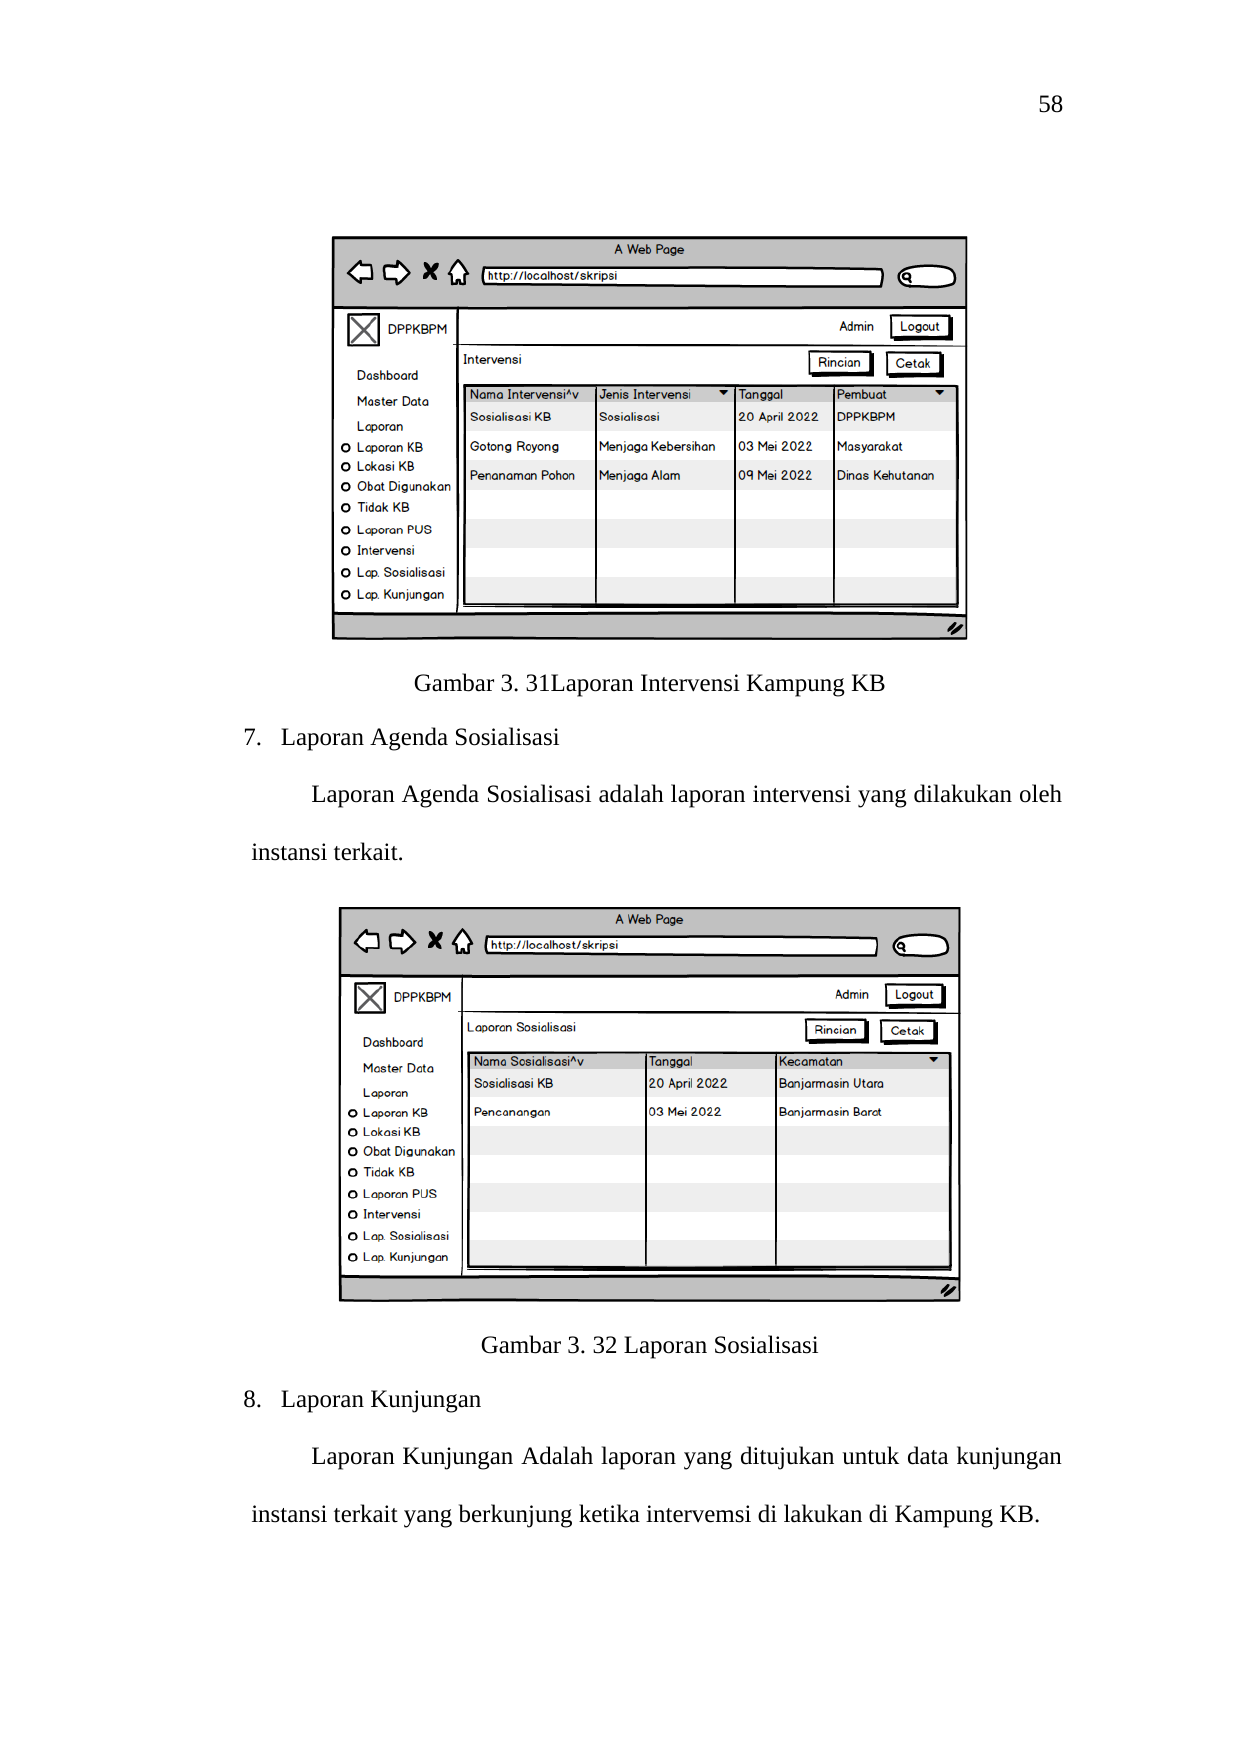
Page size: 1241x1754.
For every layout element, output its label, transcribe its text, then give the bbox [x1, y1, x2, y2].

list Laporan Agenda Sosialisasi adalah laporan intervensi yang dilakukan oleh instansi terkait. [251, 779, 1063, 866]
picture [338, 907, 961, 1302]
list Laporan Agenda Sosialisasi [243, 722, 1063, 751]
list Laporan Kunjungan Adalah laporan yang ditujukan untuk data kunjungan instansi terkait yang berkunjung ketika intervemsi di lakukan di Kampung KB. [251, 1441, 1063, 1528]
list Laporan Kunjungan [243, 1384, 1063, 1413]
picture [331, 236, 968, 640]
